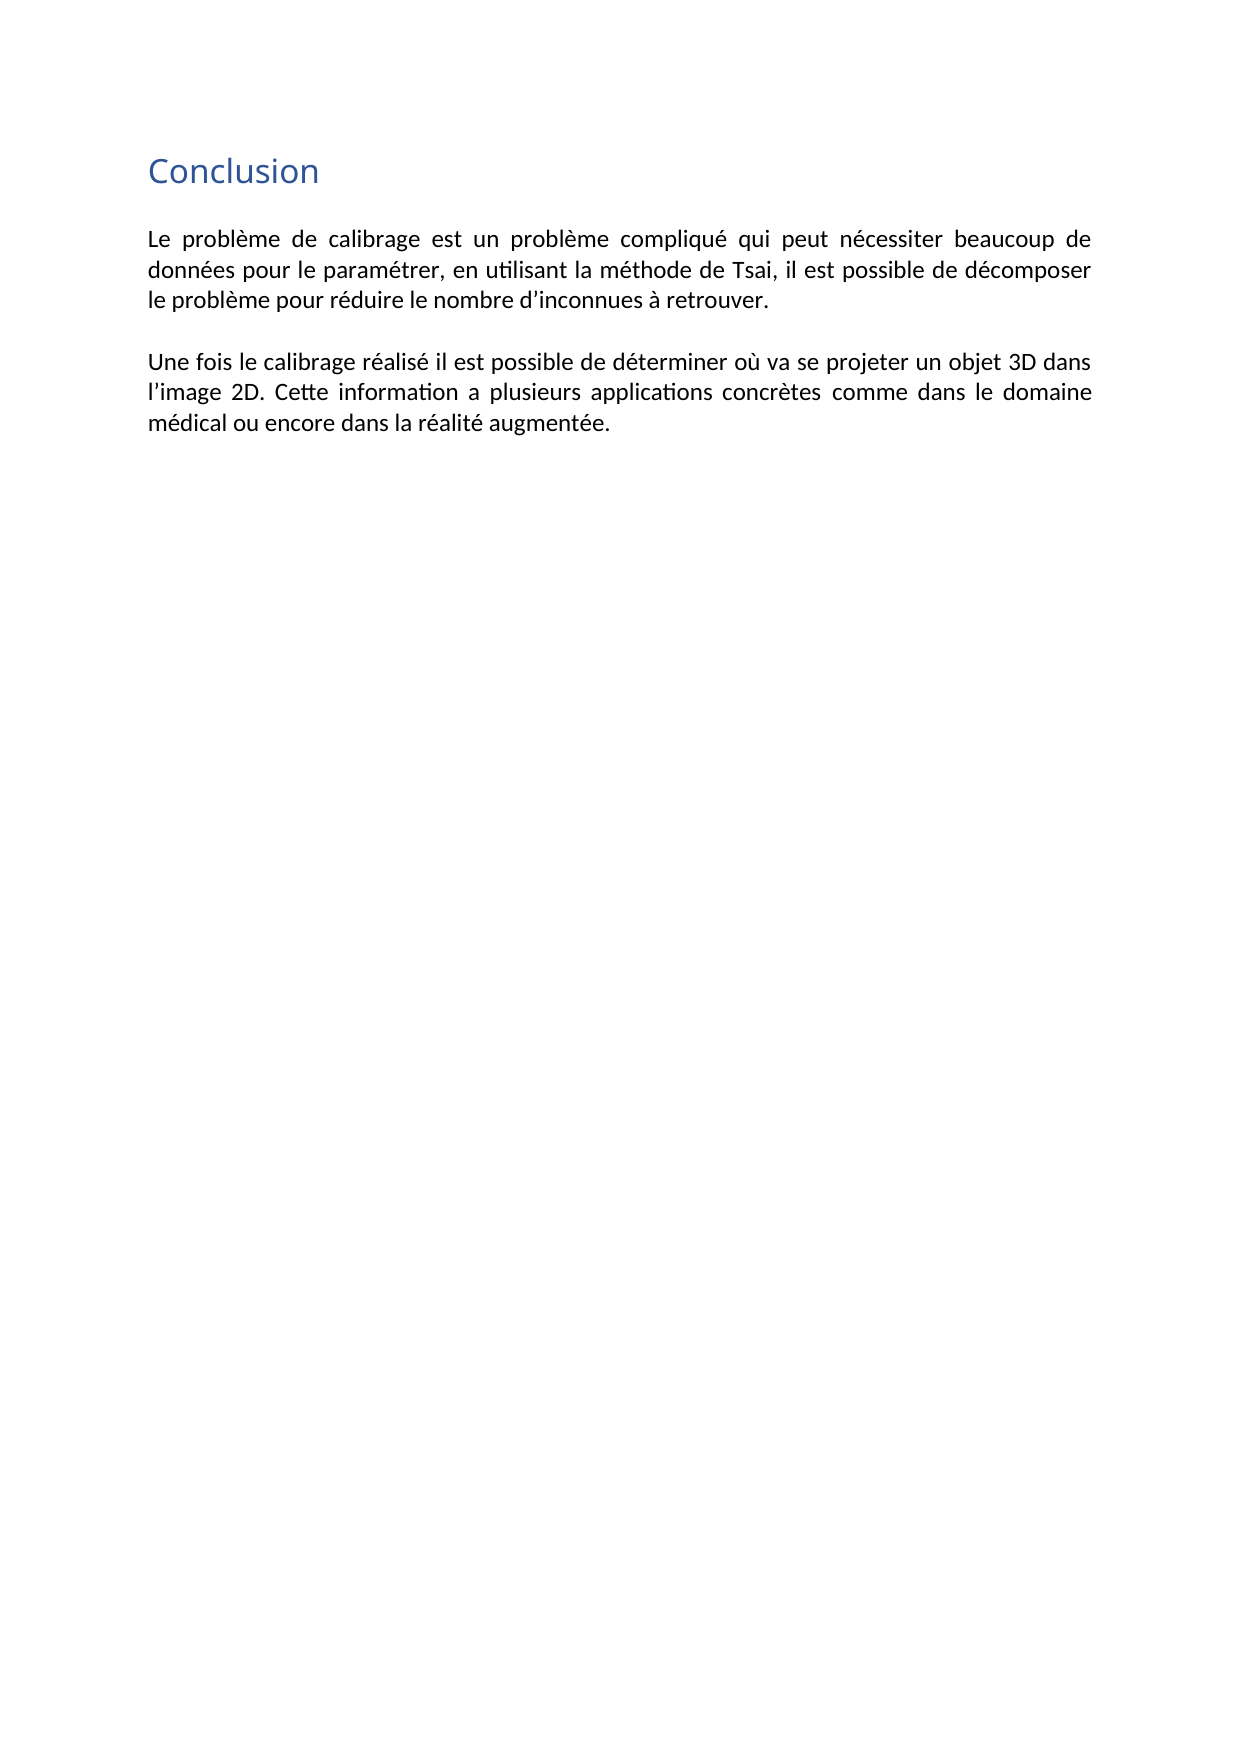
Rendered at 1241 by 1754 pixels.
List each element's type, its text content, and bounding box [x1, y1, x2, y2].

subtitle Conclusion [148, 148, 1093, 193]
text Une fois le calibrage réalisé il est possible de déterminer où va se projeter un objet 3D dans l’image 2D. Cette information a plusieurs applications concrètes comme dans le domaine médical ou encore dans la réalité augmentée. [148, 346, 1093, 437]
text Le problème de calibrage est un problème compliqué qui peut nécessiter beaucoup de données pour le paramétrer, en utilisant la méthode de Tsai, il est possible de décomposer le problème pour réduire le nombre d’inconnues à retrouver. [148, 223, 1093, 315]
